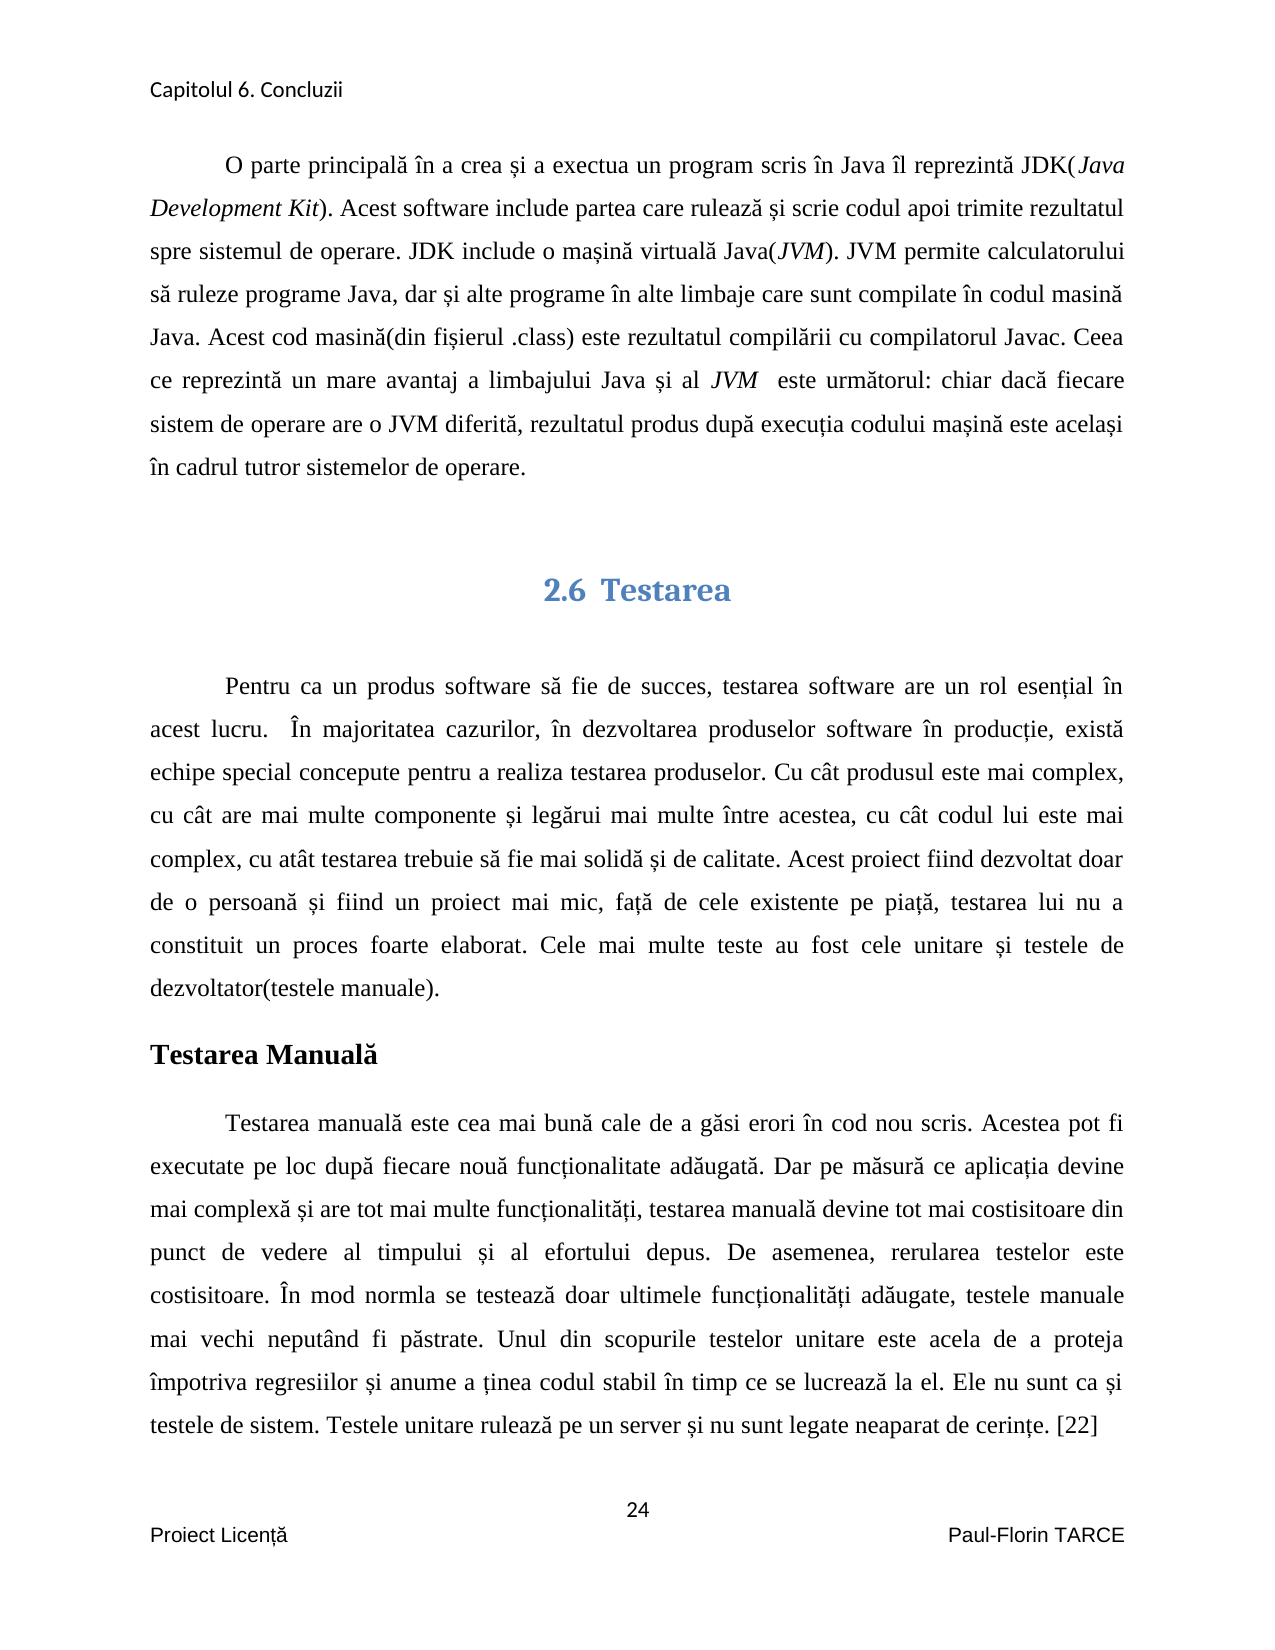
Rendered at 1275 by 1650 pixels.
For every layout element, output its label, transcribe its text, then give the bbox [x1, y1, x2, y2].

subtitle 2.6 Testarea [150, 571, 1125, 610]
text O parte principală în a crea și a exectua un program scris în Java îl reprezintă JDK(Java Development Kit). Acest software include partea care rulează și scrie codul apoi trimite rezultatul spre sistemul de operare. JDK include o mașină virtuală Java(JVM). JVM permite calculatorului să ruleze programe Java, dar și alte programe în alte limbaje care sunt compilate în codul masină Java. Acest cod masină(din fișierul .class) este rezultatul compilării cu compilatorul Javac. Ceea ce reprezintă un mare avantaj a limbajului Java și al JVM este următorul: chiar dacă fiecare sistem de operare are o JVM diferită, rezultatul produs după execuția codului mașină este același în cadrul tutror sistemelor de operare. [150, 150, 1125, 481]
text Pentru ca un produs software să fie de succes, testarea software are un rol esențial în acest lucru. În majoritatea cazurilor, în dezvoltarea produselor software în producție, există echipe special concepute pentru a realiza testarea produselor. Cu cât produsul este mai complex, cu cât are mai multe componente și legărui mai multe între acestea, cu cât codul lui este mai complex, cu atât testarea trebuie să fie mai solidă și de calitate. Acest proiect fiind dezvoltat doar de o persoană și fiind un proiect mai mic, față de cele existente pe piață, testarea lui nu a constituit un proces foarte elaborat. Cele mai multe teste au fost cele unitare și testele de dezvoltator(testele manuale). [150, 671, 1125, 1002]
text Testarea manuală este cea mai bună cale de a găsi erori în cod nou scris. Acestea pot fi executate pe loc după fiecare nouă funcționalitate adăugată. Dar pe măsură ce aplicația devine mai complexă și are tot mai multe funcționalități, testarea manuală devine tot mai costisitoare din punct de vedere al timpului și al efortului depus. De asemenea, rerularea testelor este costisitoare. În mod normla se testează doar ultimele funcționalități adăugate, testele manuale mai vechi neputând fi păstrate. Unul din scopurile testelor unitare este acela de a proteja împotriva regresiilor și anume a ținea codul stabil în timp ce se lucrează la el. Ele nu sunt ca și testele de sistem. Testele unitare rulează pe un server și nu sunt legate neaparat de cerințe. [22] [150, 1108, 1125, 1439]
text Testarea Manuală [150, 1037, 1125, 1071]
